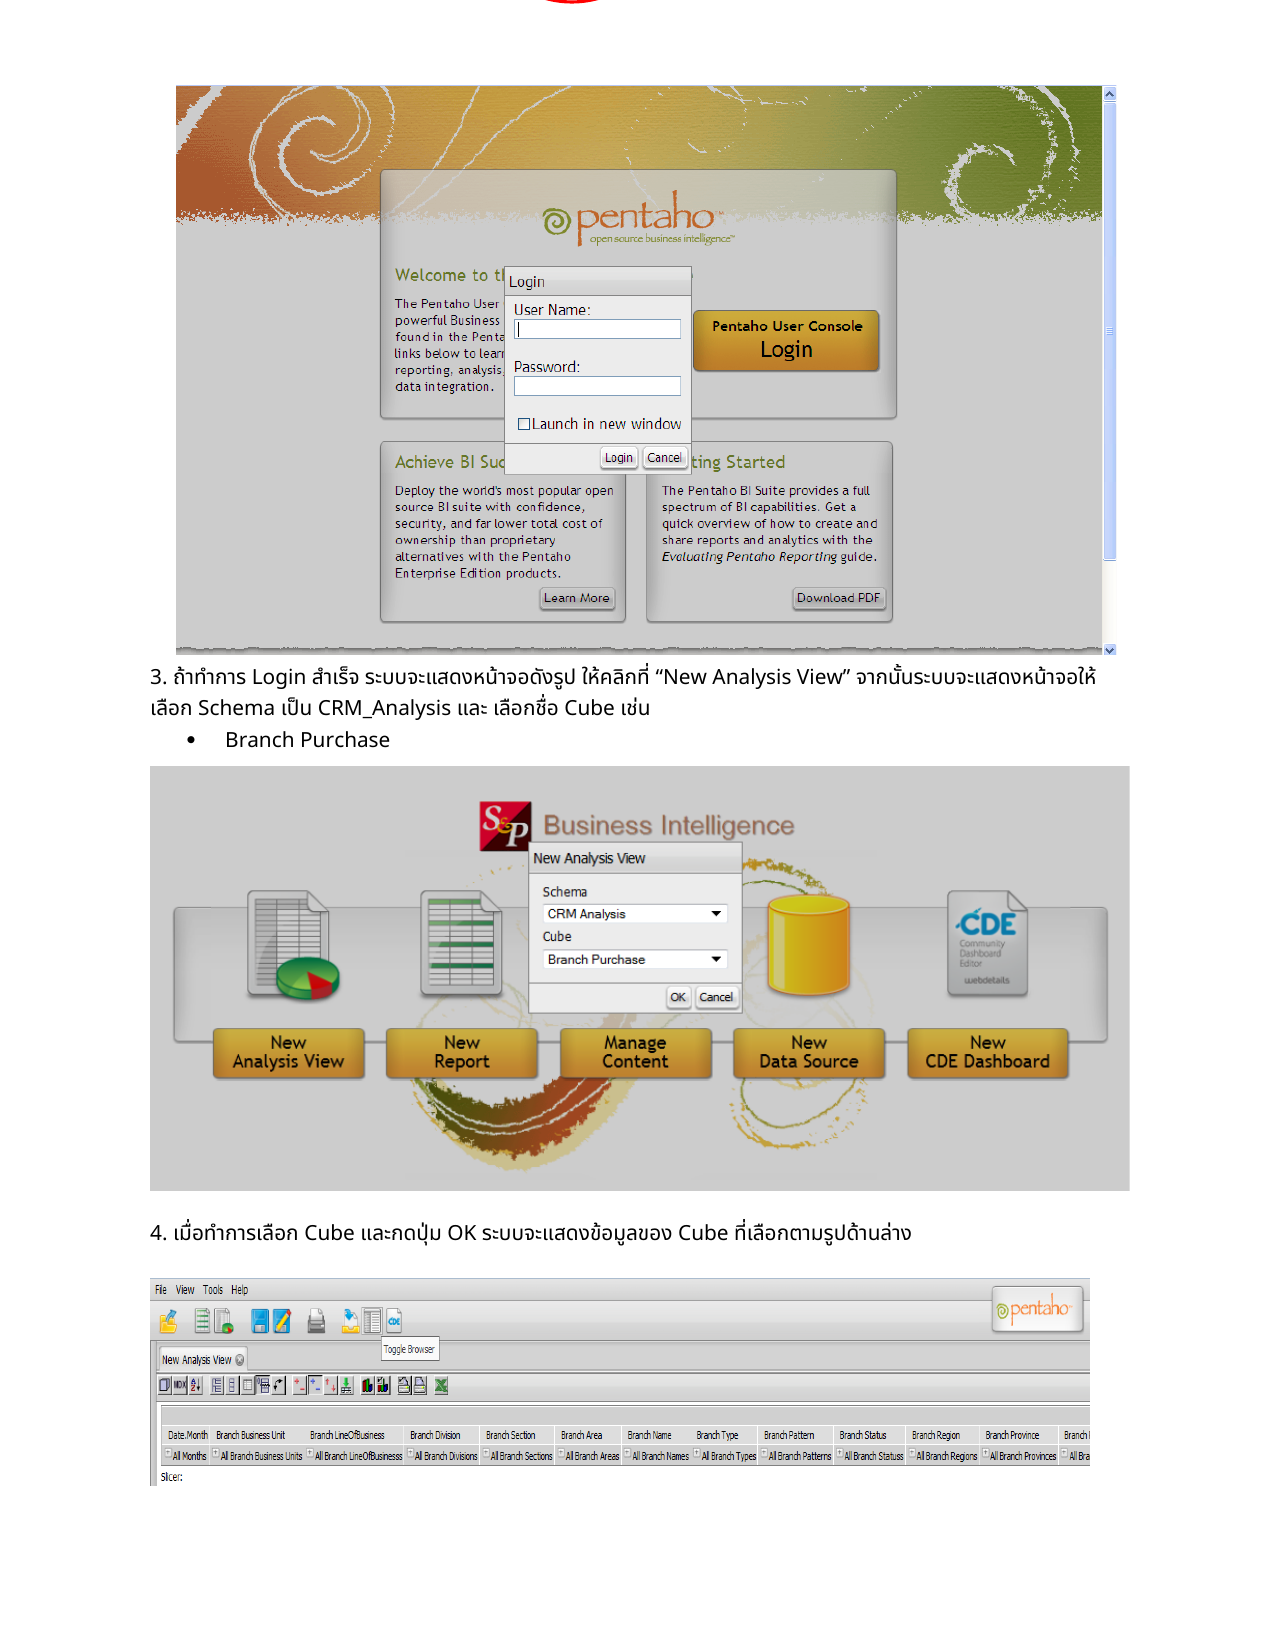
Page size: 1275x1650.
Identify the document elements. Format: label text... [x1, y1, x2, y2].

picture [150, 1278, 1090, 1486]
picture [150, 766, 1130, 1191]
text 4. เมื่อทำการเลือก Cube และกดปุ่ม OK ระบบจะแสดงข้อมูลของ Cube ที่เลือกตามรูปด้านล่าง [150, 1218, 1125, 1250]
picture [176, 85, 1117, 654]
list Branch Purchase [187, 725, 1125, 754]
